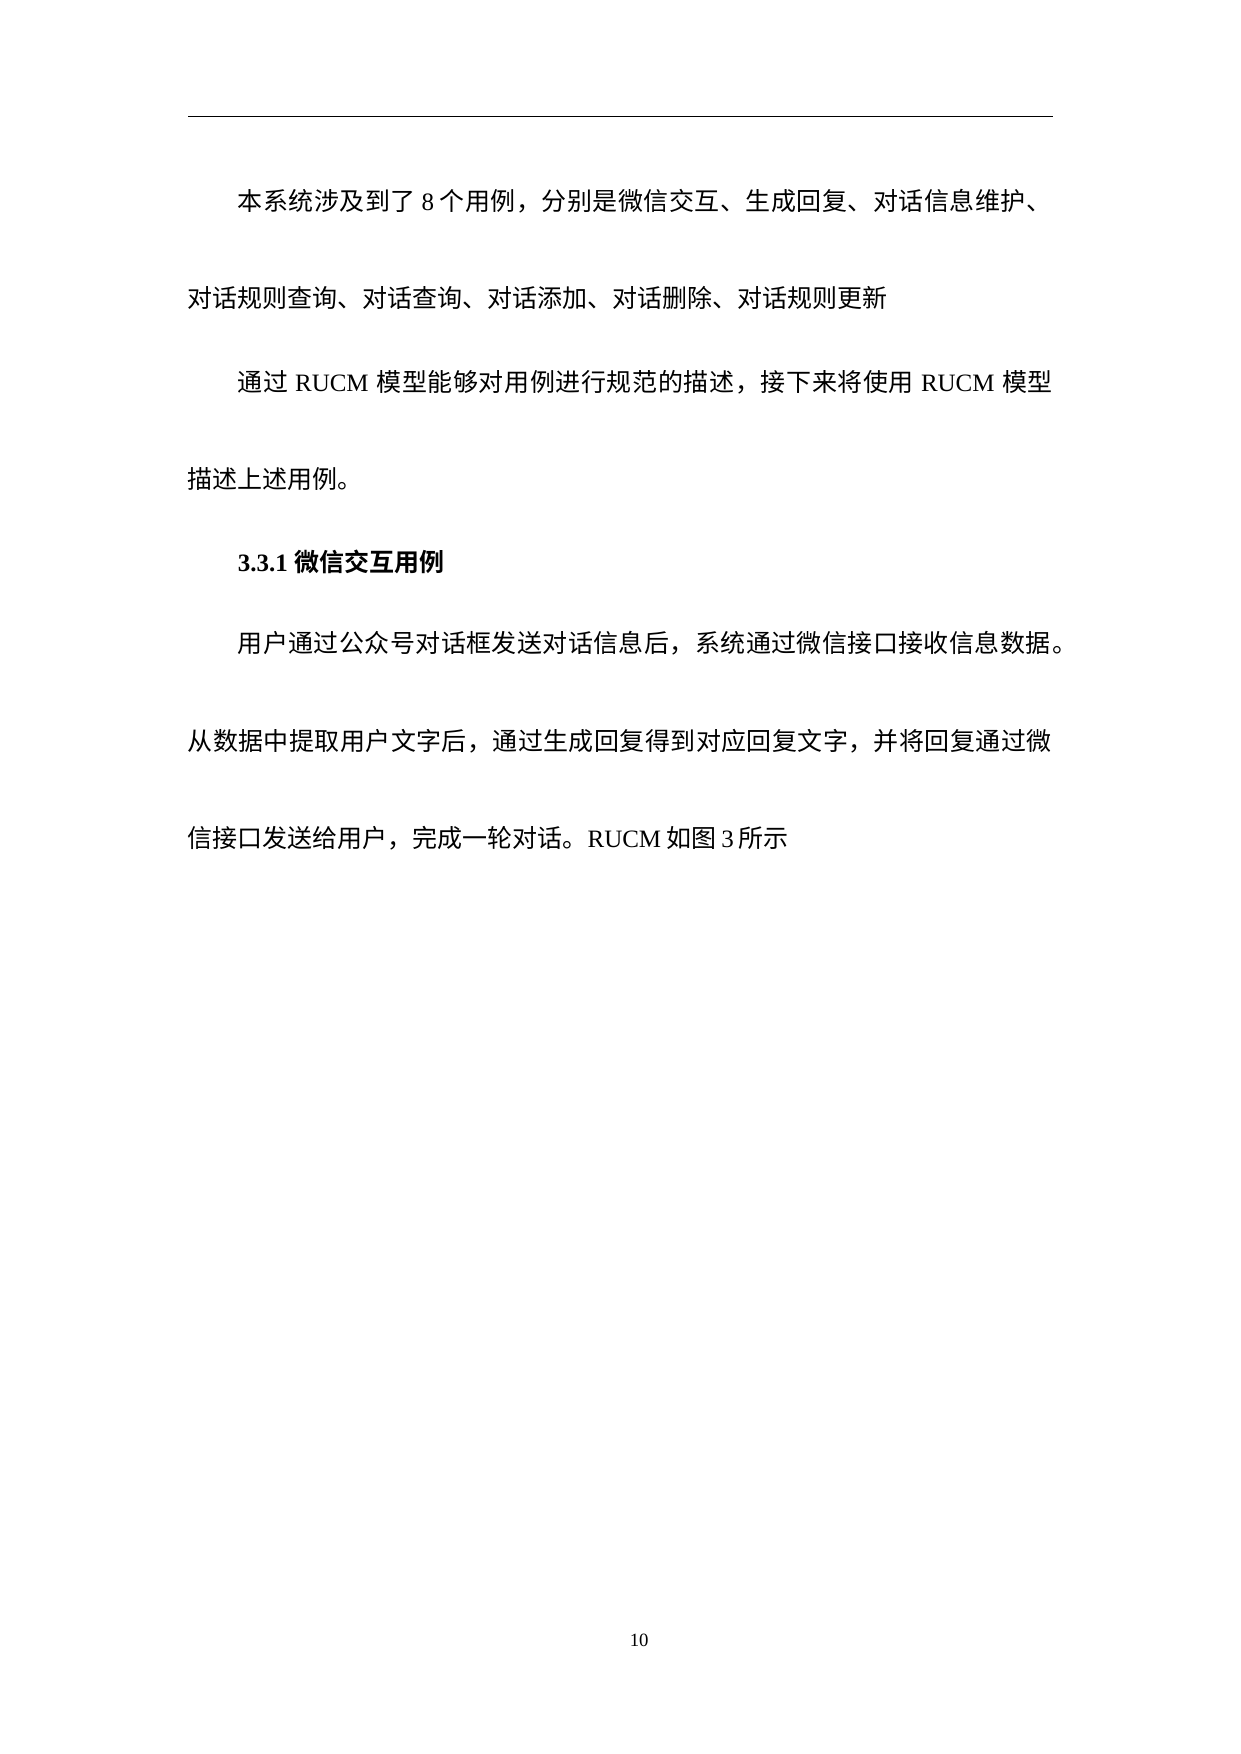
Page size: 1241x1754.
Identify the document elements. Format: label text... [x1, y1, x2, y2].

text 本系统涉及到了8个用例，分别是微信交互、生成回复、对话信息维护、对话规则查询、对话查询、对话添加、对话删除、对话规则更新 [187, 167, 1053, 329]
text 通过 RUCM 模型能够对用例进行规范的描述，接下来将使用 RUCM 模型描述上述用例。 [187, 348, 1053, 510]
text 用户通过公众号对话框发送对话信息后，系统通过微信接口接收信息数据。从数据中提取用户文字后，通过生成回复得到对应回复文字，并将回复通过微信接口发送给用户，完成一轮对话。RUCM如图3所示 [187, 609, 1053, 869]
subtitle 3.3.1 微信交互用例 [187, 528, 1053, 593]
